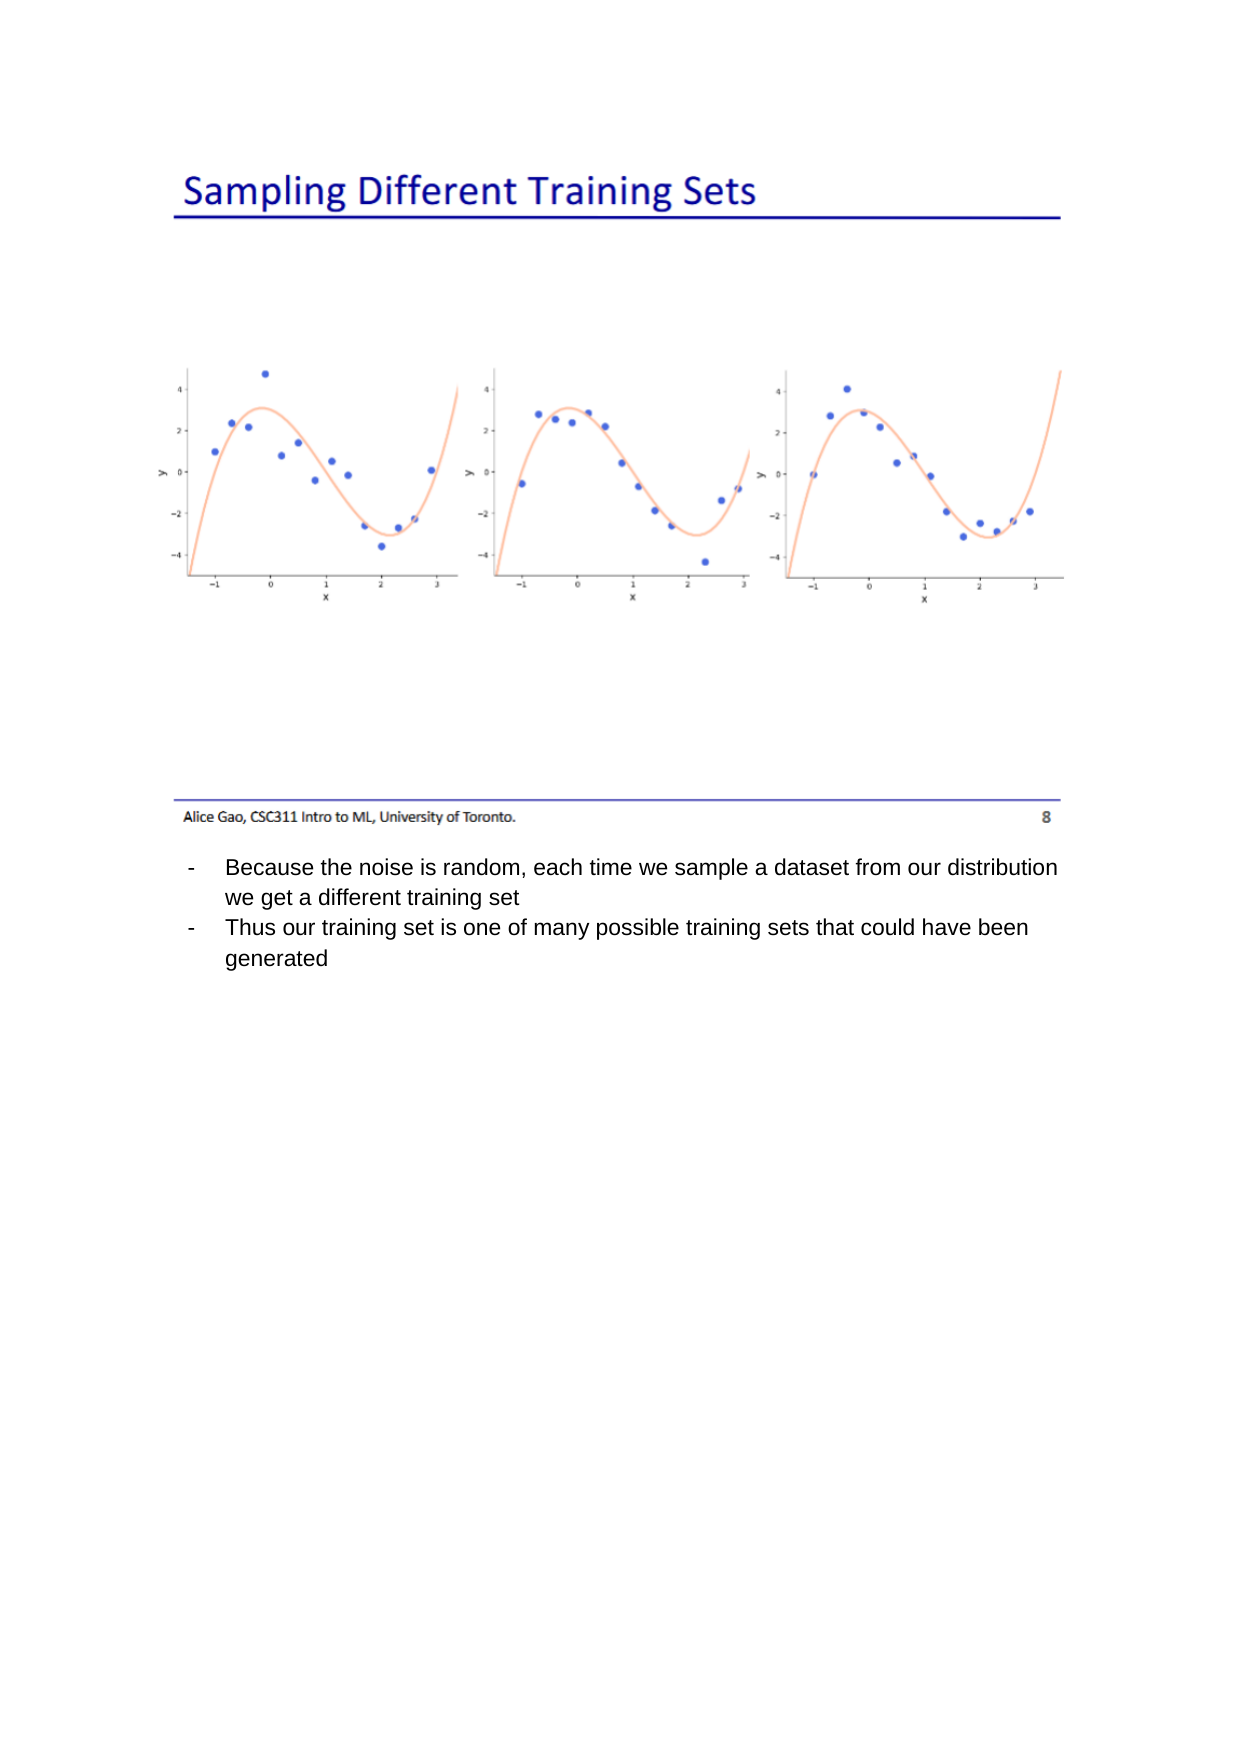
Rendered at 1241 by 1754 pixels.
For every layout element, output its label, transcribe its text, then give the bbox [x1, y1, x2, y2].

picture [150, 150, 1091, 850]
list Because the noise is random, each time we sample a dataset from our distribution we get a different training set [187, 854, 1090, 910]
list Thus our training set is one of many possible training sets that could have been generated [187, 914, 1090, 971]
